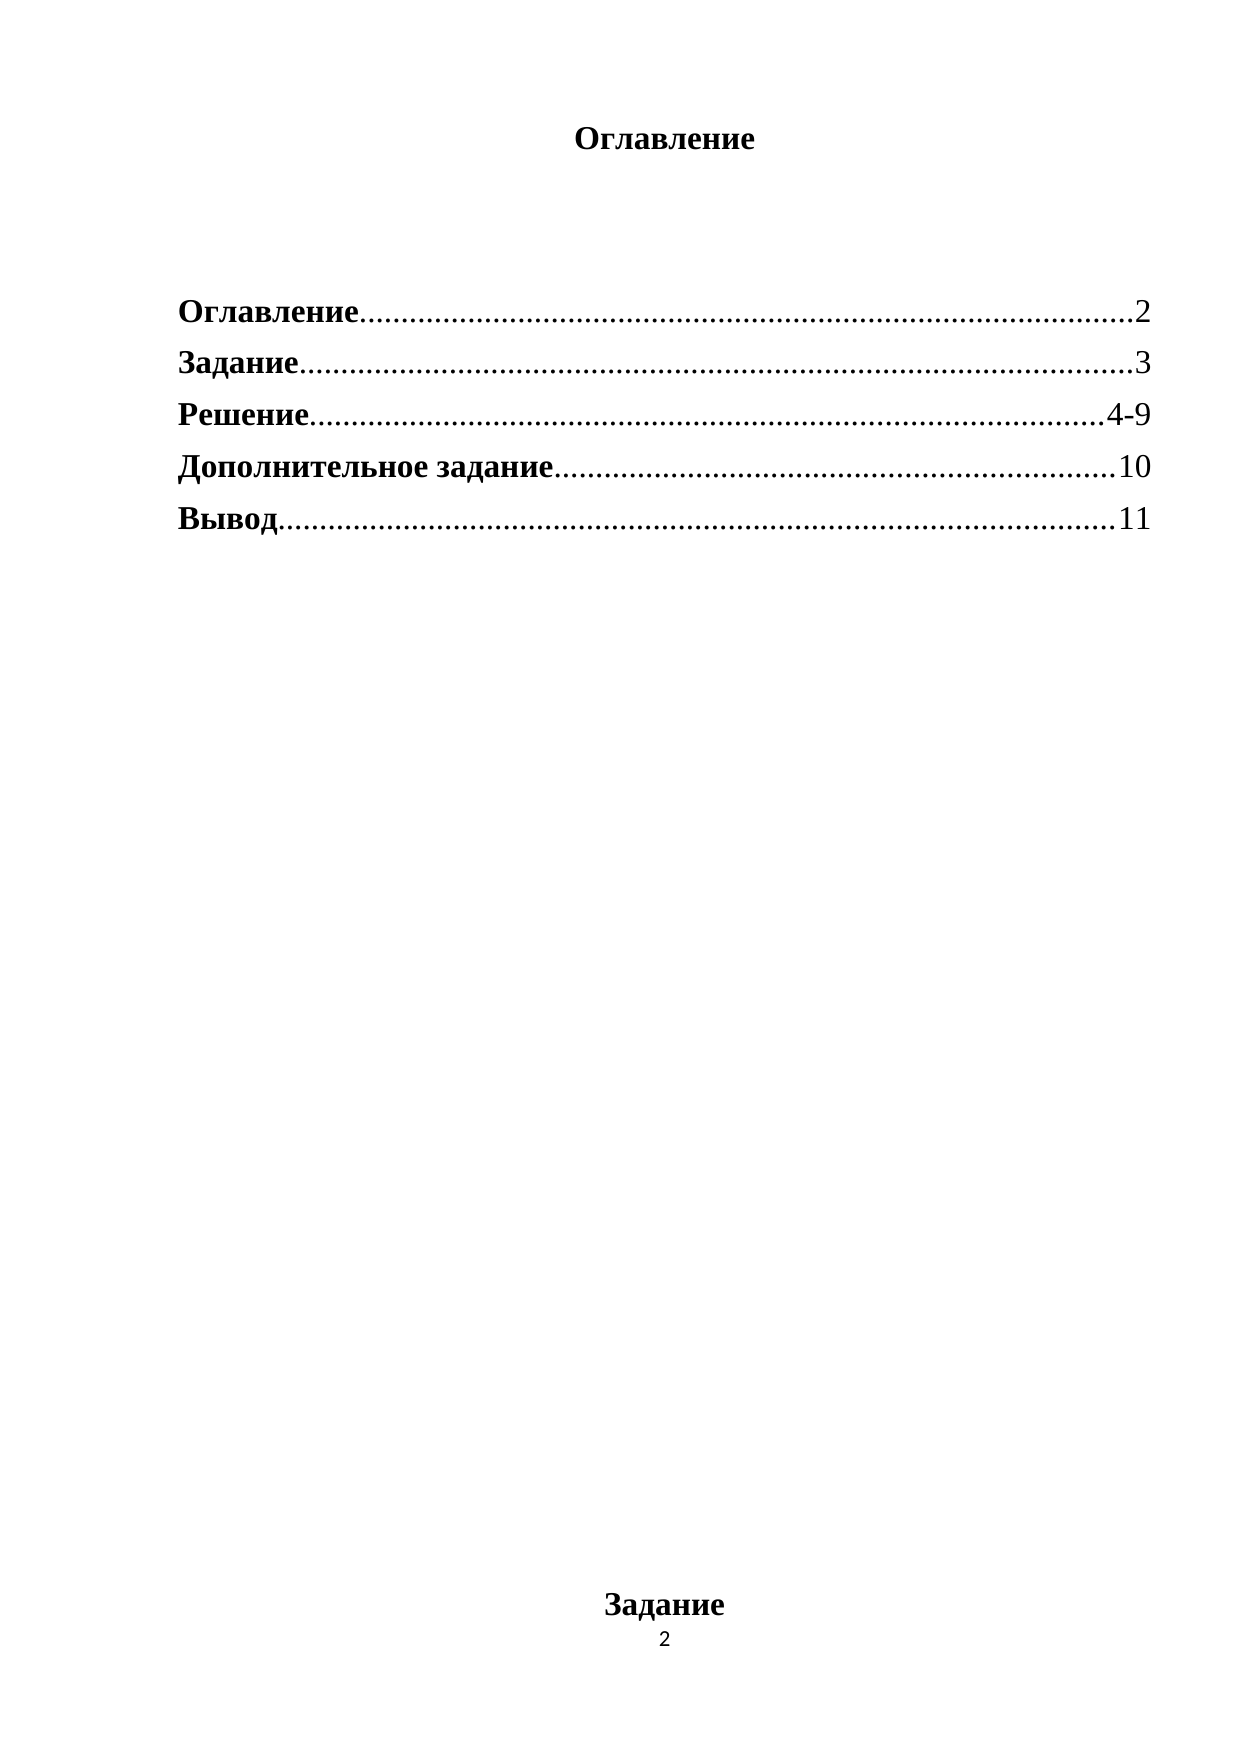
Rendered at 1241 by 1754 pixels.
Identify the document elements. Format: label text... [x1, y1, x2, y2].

text Оглавление [177, 118, 1152, 156]
text Задание [177, 1584, 1152, 1622]
